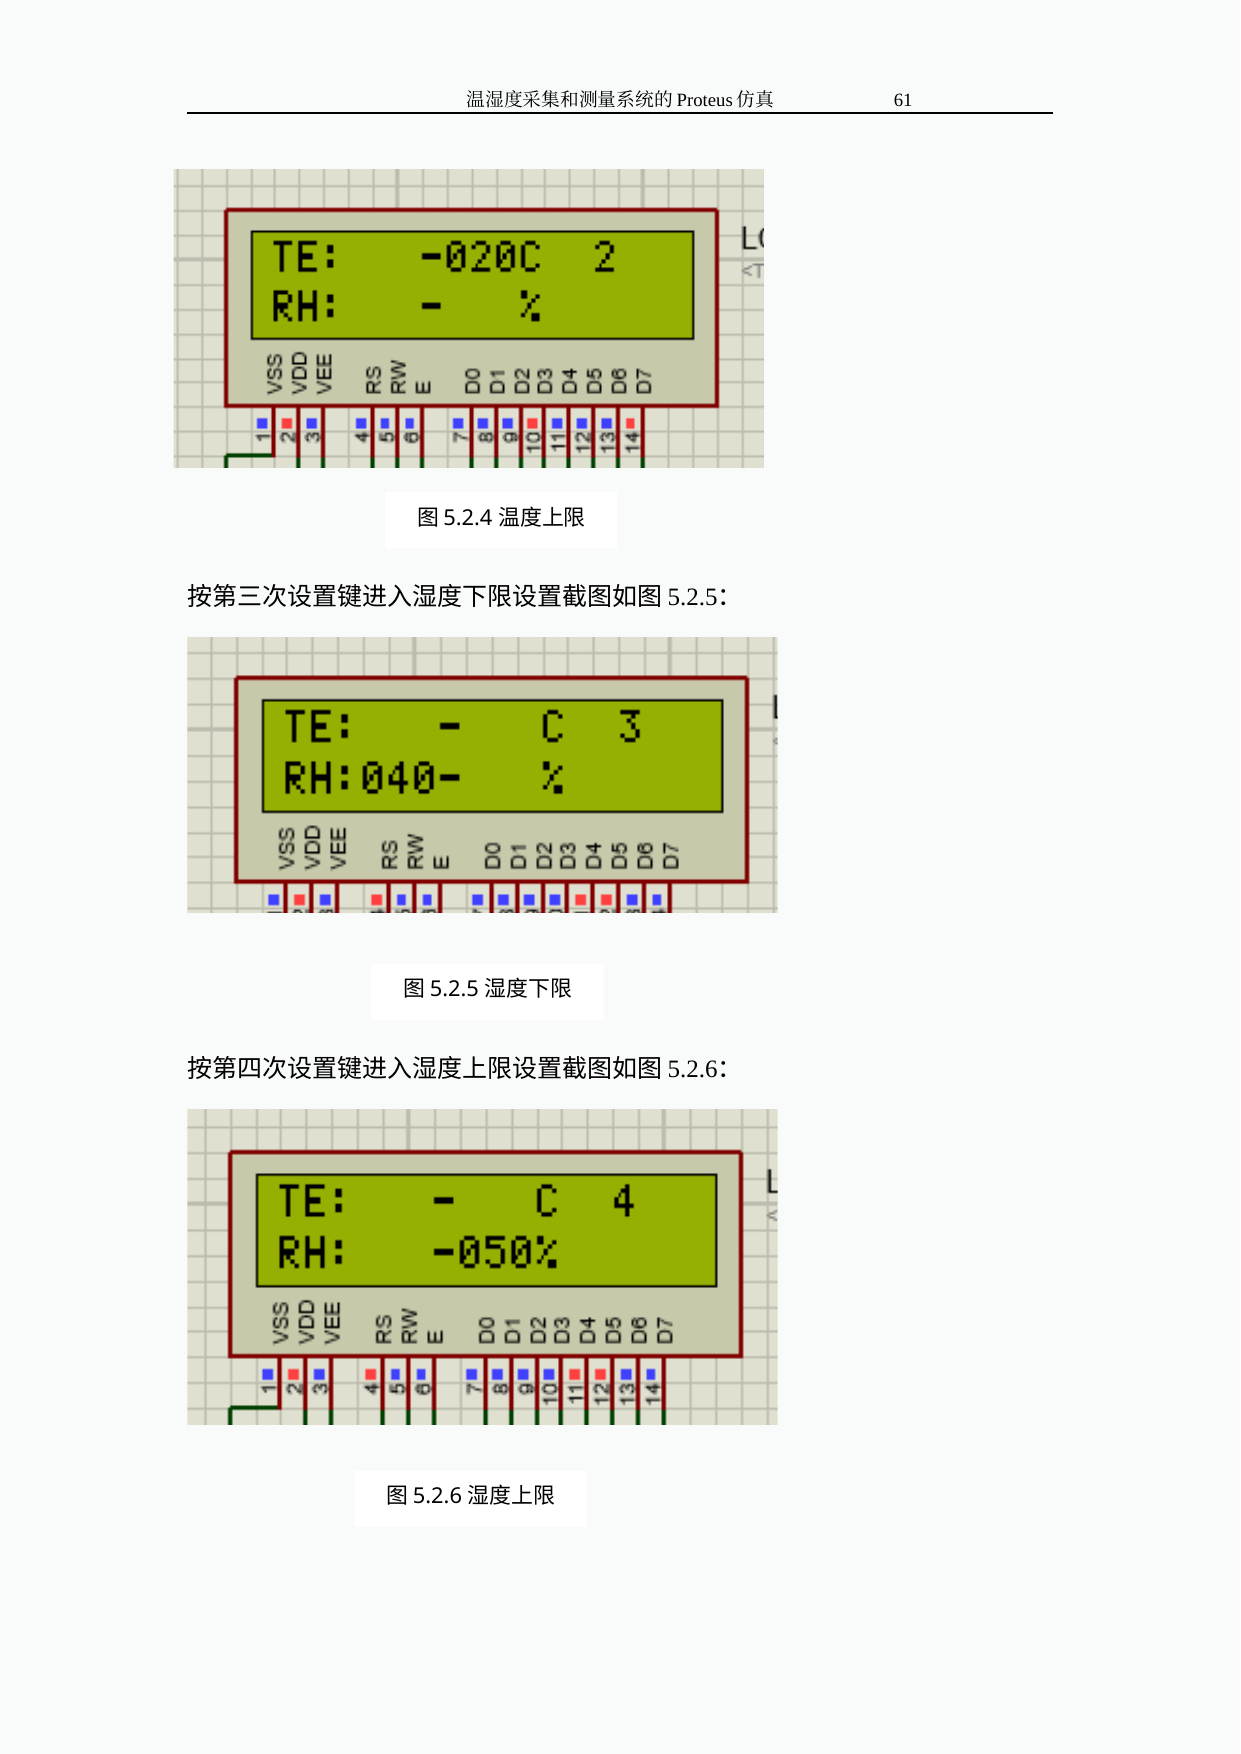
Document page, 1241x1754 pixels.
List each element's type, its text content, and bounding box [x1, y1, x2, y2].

picture [173, 169, 764, 468]
list 按第三次设置键进入湿度下限设置截图如图5.2.5： [187, 560, 1053, 628]
list 按第四次设置键进入湿度上限设置截图如图5.2.6： [187, 1032, 1053, 1100]
picture [187, 1109, 778, 1425]
picture [187, 637, 778, 913]
